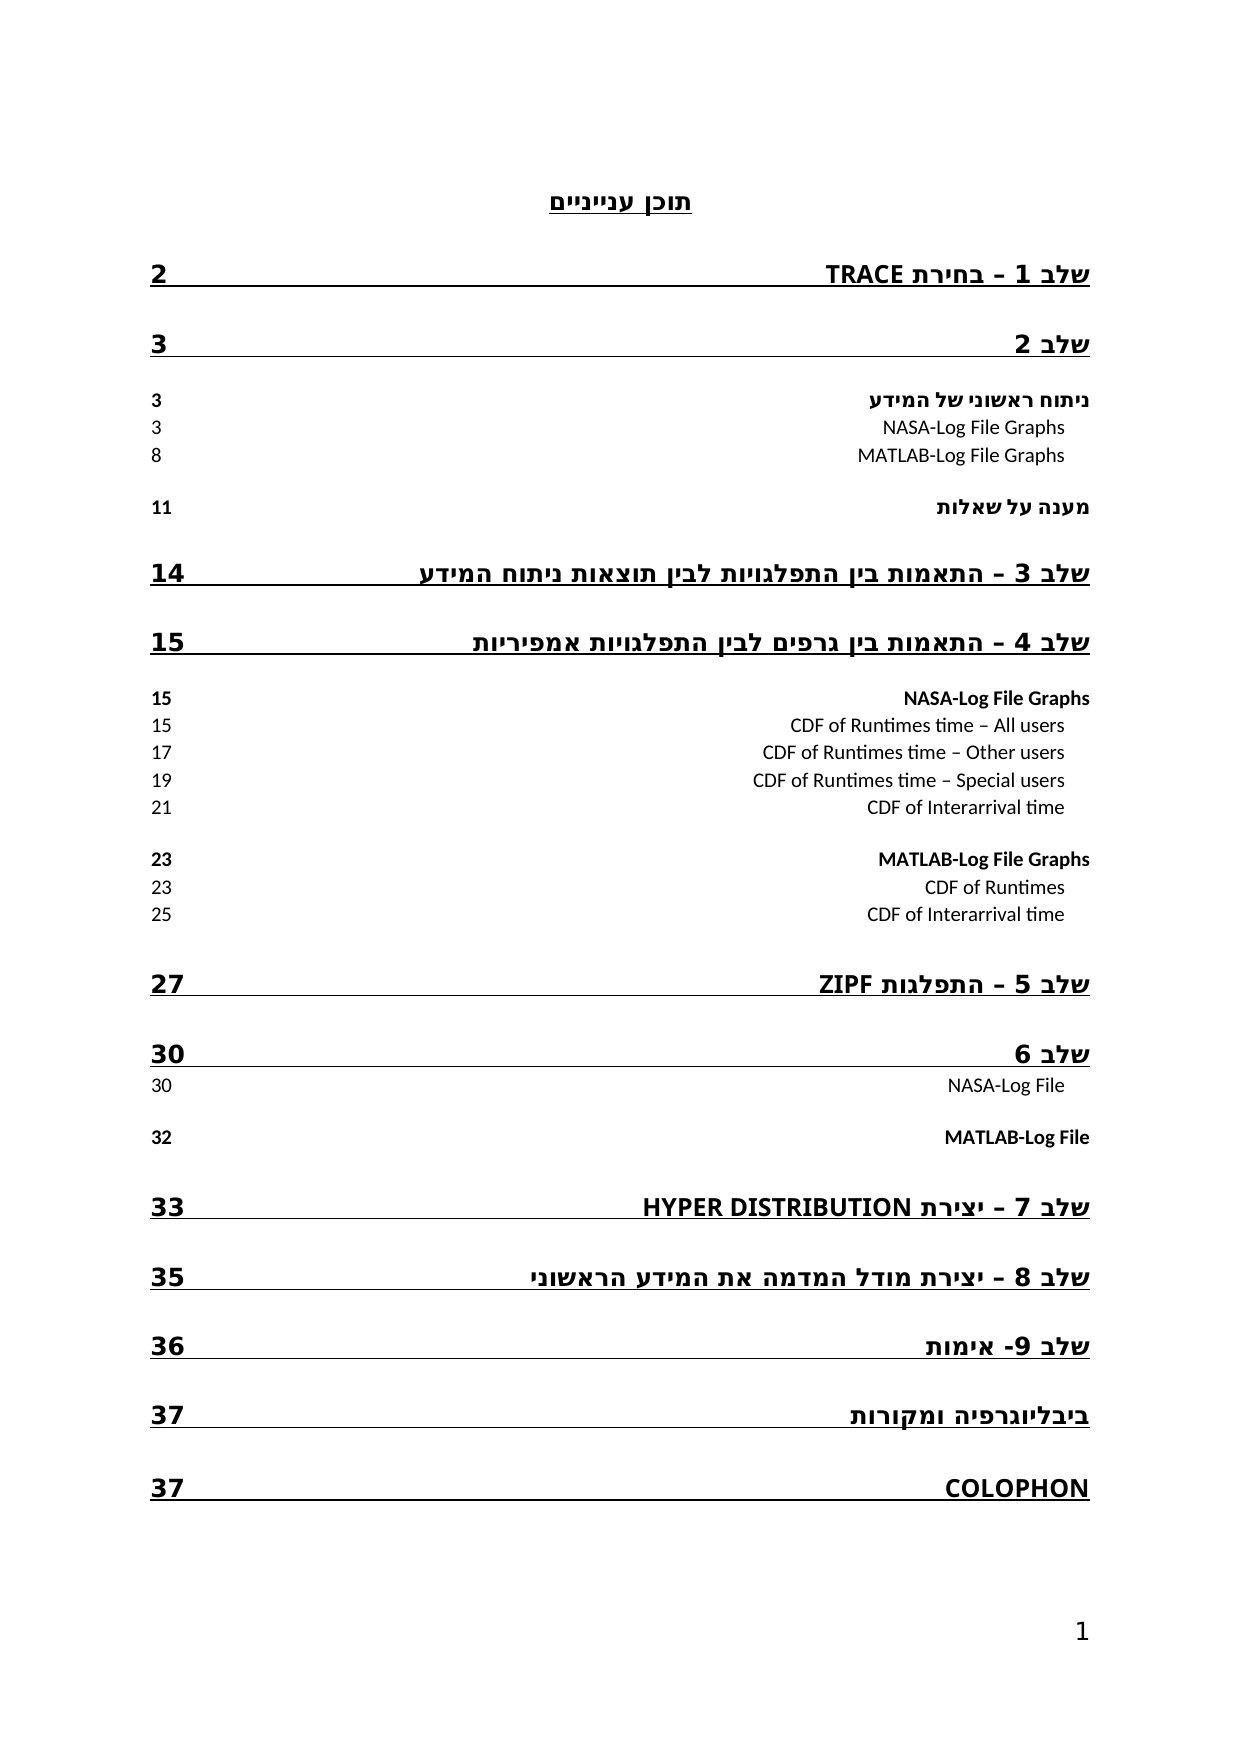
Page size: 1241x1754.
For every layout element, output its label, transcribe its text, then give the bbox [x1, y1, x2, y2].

text NASA-Log File 30 [150, 1072, 1065, 1097]
text NASA-Log File Graphs 3 [150, 414, 1065, 440]
text CDF of Runtimes time – Other users 17 [150, 739, 1065, 765]
text שלב 2 3 [150, 331, 1090, 356]
text ביבליוגרפיה ומקורות 37 [150, 1402, 1090, 1427]
text שלב 8 – יצירת מודל המדמה את המידע הראשוני 35 [150, 1264, 1090, 1289]
text שלב 6 30 [150, 1041, 1090, 1066]
text NASA-Log File Graphs 15 [150, 685, 1090, 710]
text MATLAB-Log File 32 [150, 1124, 1090, 1150]
text CDF of Interarrival time 25 [150, 901, 1065, 927]
text שלב 4 – התאמות בין גרפים לבין התפלגויות אמפיריות 15 [150, 628, 1090, 653]
text CDF of Runtimes time – All users 15 [150, 712, 1065, 737]
text שלב 7 – יצירת Hyper distribution 33 [150, 1189, 1090, 1218]
text תוכן ענייניים [150, 187, 1090, 217]
text שלב 5 – התפלגות Zipf 27 [150, 966, 1090, 995]
text MATLAB-Log File Graphs 23 [150, 847, 1090, 872]
text שלב 3 – התאמות בין התפלגויות לבין תוצאות ניתוח המידע 14 [150, 559, 1090, 584]
text שלב 1 – בחירת Trace 2 [150, 256, 1090, 285]
text MATLAB-Log File Graphs 8 [150, 442, 1065, 467]
text CDF of Interarrival time 21 [150, 794, 1065, 820]
text CDF of Runtimes time – Special users 19 [150, 767, 1065, 792]
text שלב 9- אימות 36 [150, 1333, 1090, 1358]
text Colophon 37 [150, 1471, 1090, 1499]
text מענה על שאלות 11 [150, 494, 1090, 520]
text CDF of Runtimes 23 [150, 874, 1065, 899]
text ניתוח ראשוני של המידע 3 [150, 387, 1090, 413]
